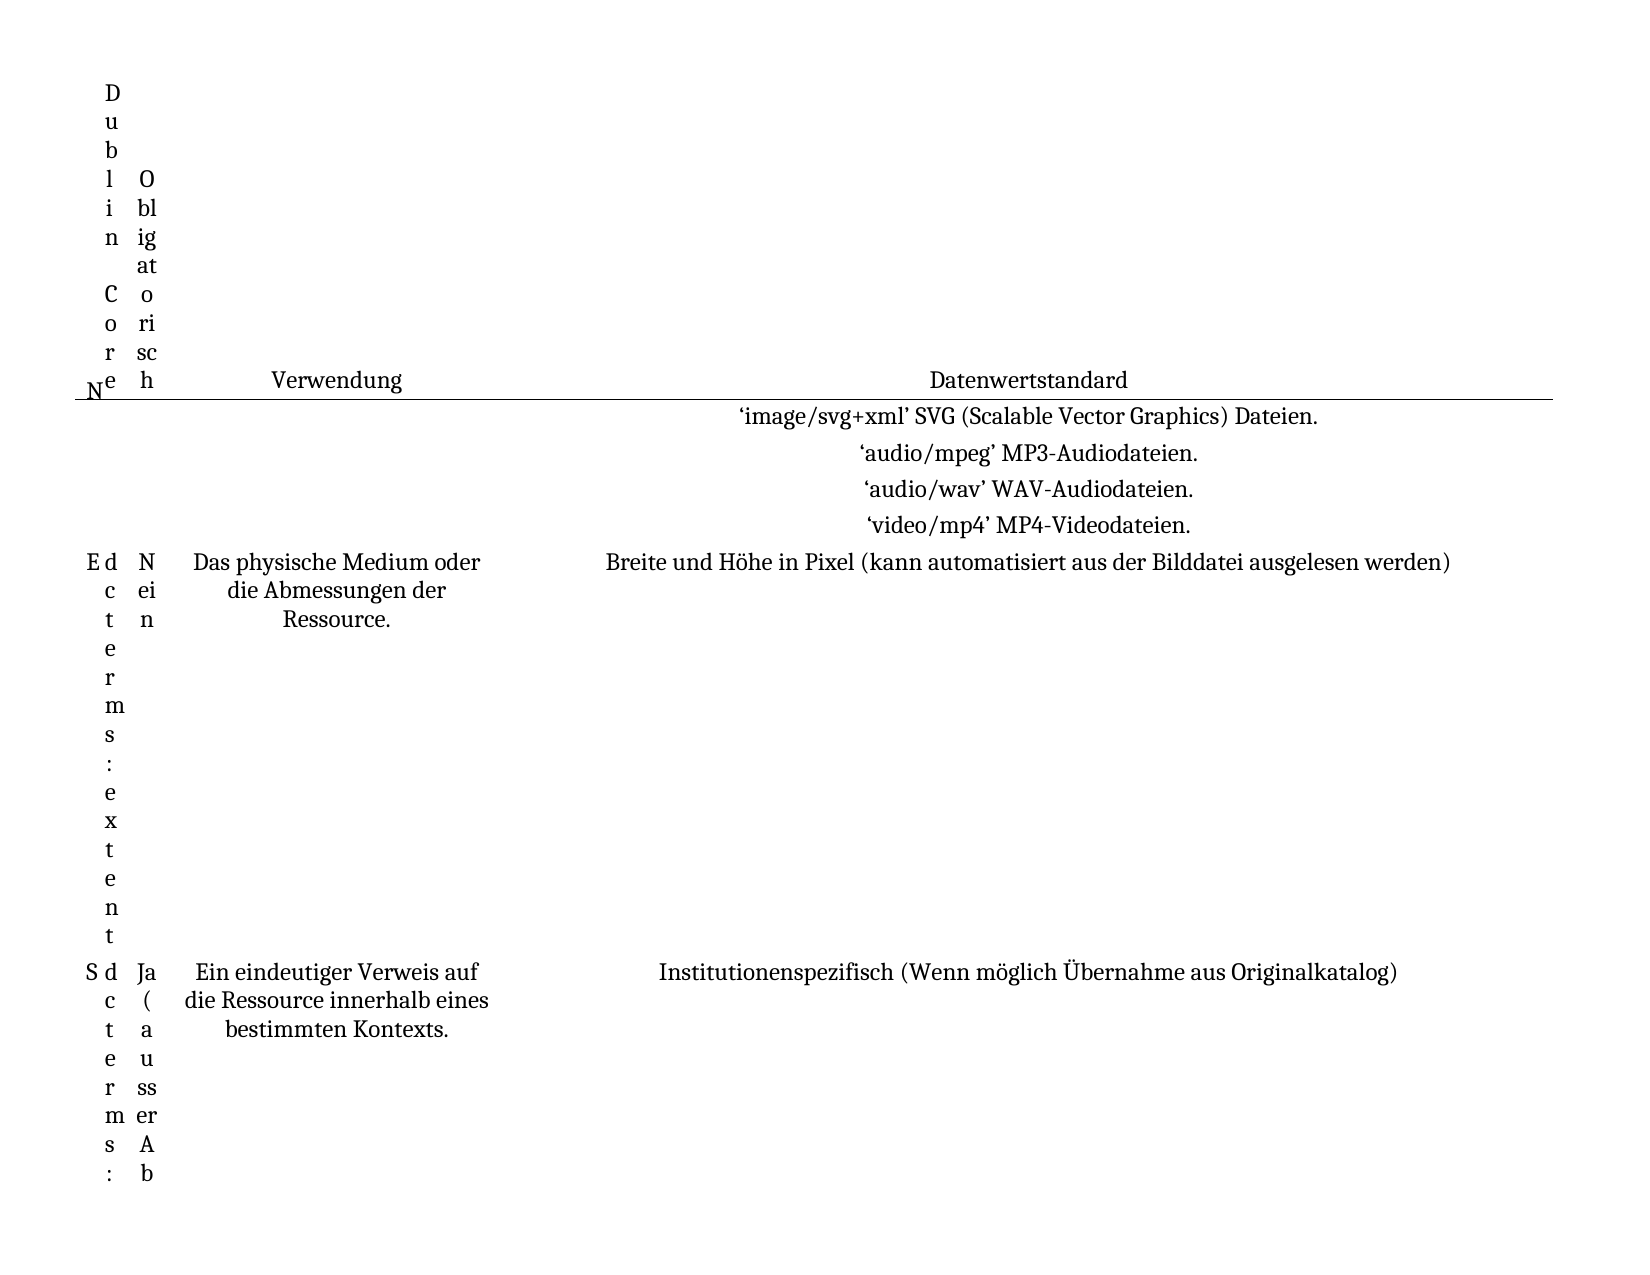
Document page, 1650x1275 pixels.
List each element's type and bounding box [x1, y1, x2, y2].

table_header [64, 75, 1564, 1187]
